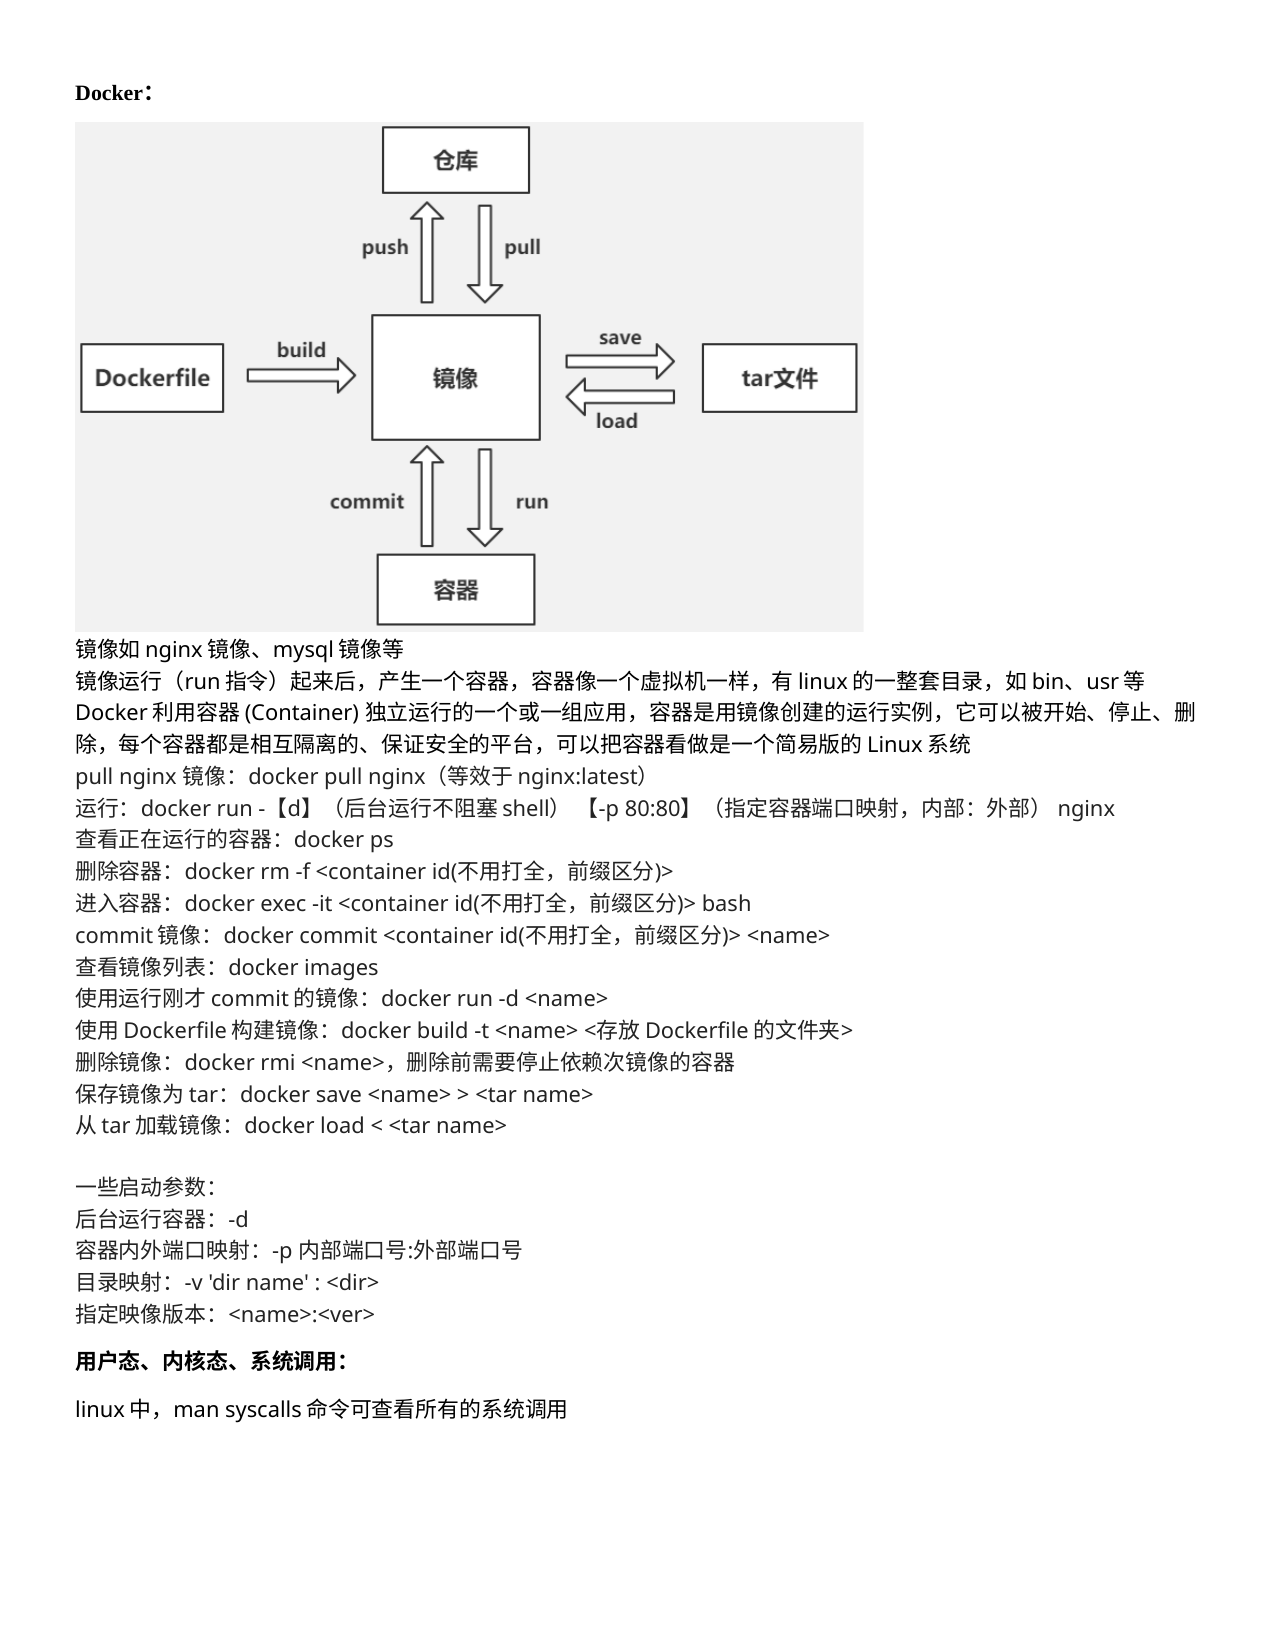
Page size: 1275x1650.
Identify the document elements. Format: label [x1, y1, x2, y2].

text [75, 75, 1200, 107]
picture [75, 122, 864, 632]
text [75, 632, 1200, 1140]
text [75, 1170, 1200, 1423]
